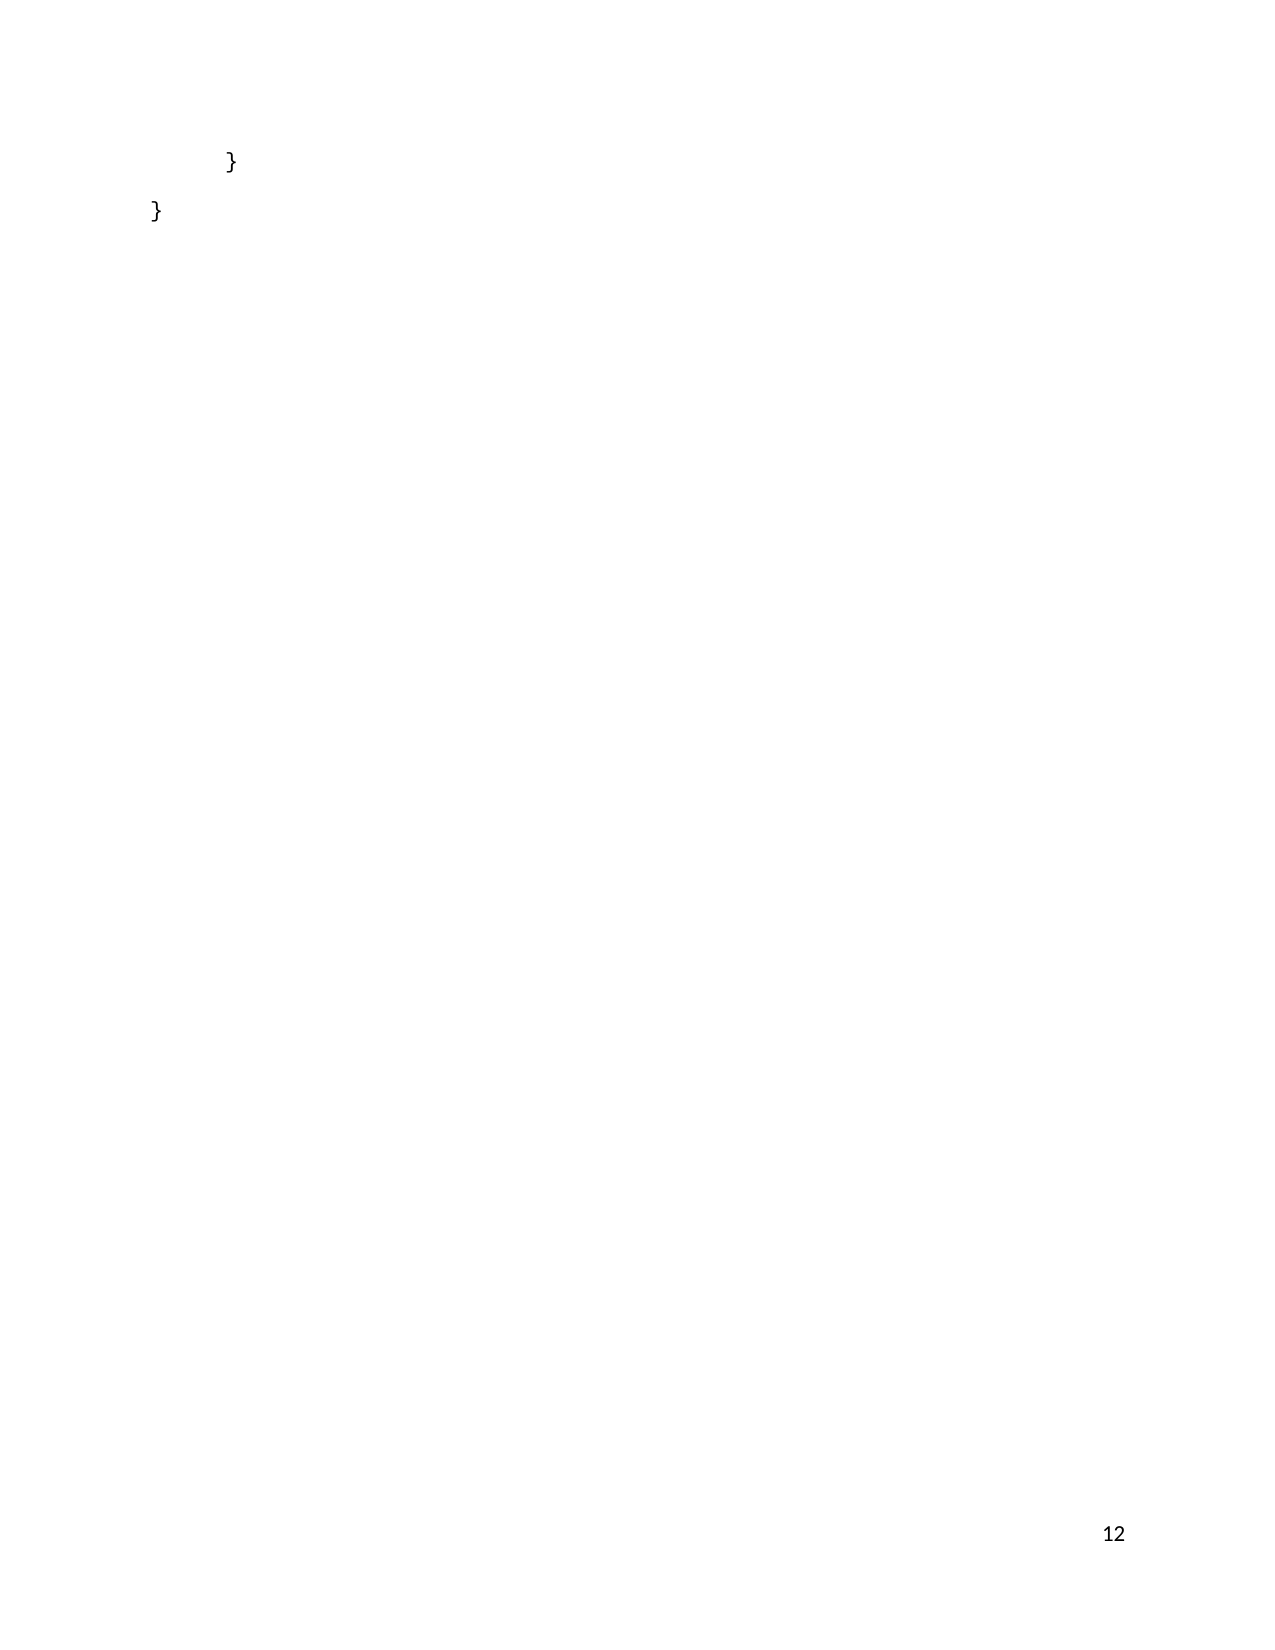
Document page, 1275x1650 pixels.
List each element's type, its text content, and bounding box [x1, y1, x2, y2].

text } [150, 150, 1125, 175]
text } [150, 199, 1125, 224]
